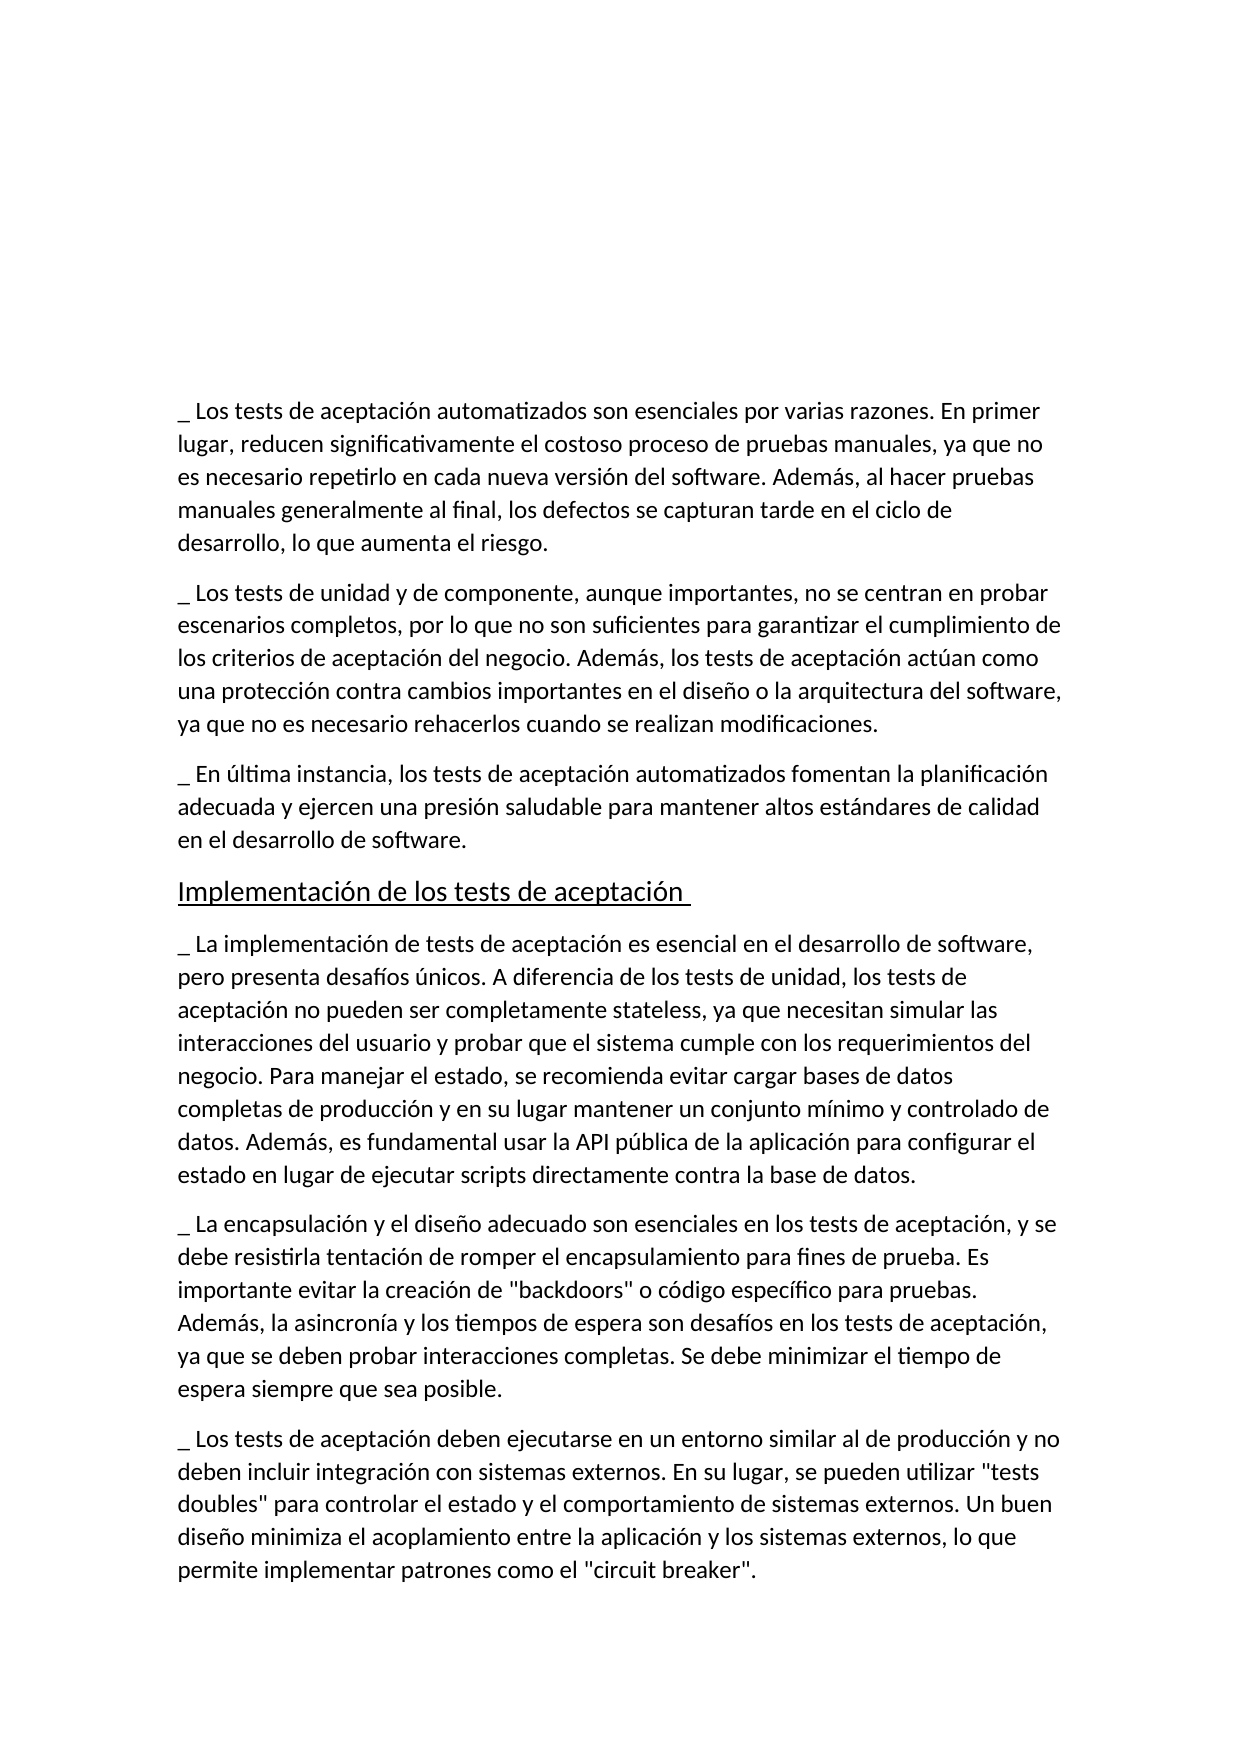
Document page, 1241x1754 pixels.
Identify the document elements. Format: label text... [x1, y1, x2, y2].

text _ Los tests de aceptación automatizados son esenciales por varias razones. En primer lugar, reducen significativamente el costoso proceso de pruebas manuales, ya que no es necesario repetirlo en cada nueva versión del software. Además, al hacer pruebas manuales generalmente al final, los defectos se capturan tarde en el ciclo de desarrollo, lo que aumenta el riesgo. [177, 396, 1063, 558]
text _ En última instancia, los tests de aceptación automatizados fomentan la planificación adecuada y ejercen una presión saludable para mantener altos estándares de calidad en el desarrollo de software. [177, 758, 1063, 854]
text Implementación de los tests de aceptación [177, 873, 1063, 909]
text _ Los tests de aceptación deben ejecutarse en un entorno similar al de producción y no deben incluir integración con sistemas externos. En su lugar, se pueden utilizar "tests doubles" para controlar el estado y el comportamiento de sistemas externos. Un buen diseño minimiza el acoplamiento entre la aplicación y los sistemas externos, lo que permite implementar patrones como el "circuit breaker". [177, 1423, 1063, 1585]
text _ La encapsulación y el diseño adecuado son esenciales en los tests de aceptación, y se debe resistirla tentación de romper el encapsulamiento para fines de prueba. Es importante evitar la creación de "backdoors" o código específico para pruebas. Además, la asincronía y los tiempos de espera son desafíos en los tests de aceptación, ya que se deben probar interacciones completas. Se debe minimizar el tiempo de espera siempre que sea posible. [177, 1208, 1063, 1404]
text _ La implementación de tests de aceptación es esencial en el desarrollo de software, pero presenta desafíos únicos. A diferencia de los tests de unidad, los tests de aceptación no pueden ser completamente stateless, ya que necesitan simular las interacciones del usuario y probar que el sistema cumple con los requerimientos del negocio. Para manejar el estado, se recomienda evitar cargar bases de datos completas de producción y en su lugar mantener un conjunto mínimo y controlado de datos. Además, es fundamental usar la API pública de la aplicación para configurar el estado en lugar de ejecutar scripts directamente contra la base de datos. [177, 928, 1063, 1189]
text _ Los tests de unidad y de componente, aunque importantes, no se centran en probar escenarios completos, por lo que no son suficientes para garantizar el cumplimiento de los criterios de aceptación del negocio. Además, los tests de aceptación actúan como una protección contra cambios importantes en el diseño o la arquitectura del software, ya que no es necesario rehacerlos cuando se realizan modificaciones. [177, 577, 1063, 739]
